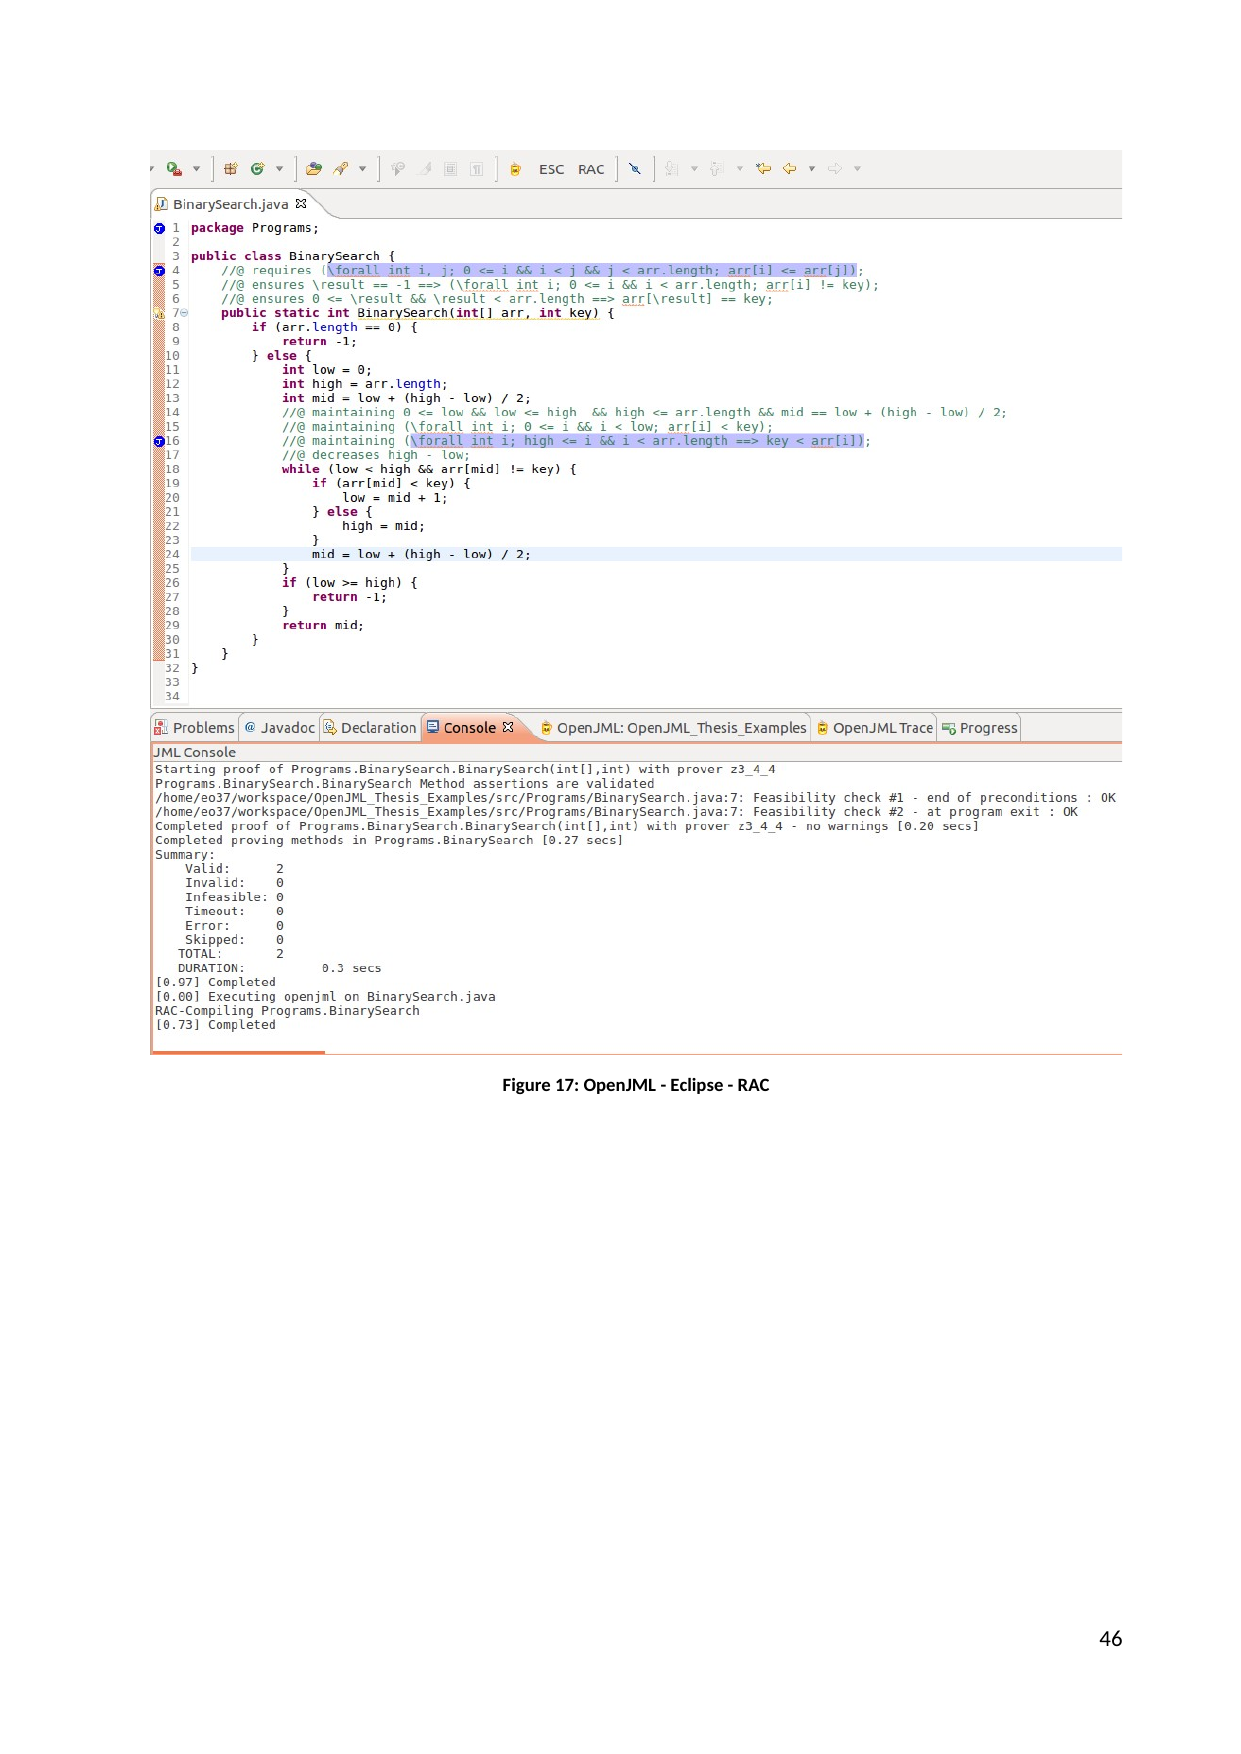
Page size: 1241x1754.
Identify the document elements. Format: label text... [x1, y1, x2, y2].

text Figure 17: OpenJML - Eclipse - RAC [150, 1073, 1122, 1096]
picture [150, 150, 1123, 1055]
